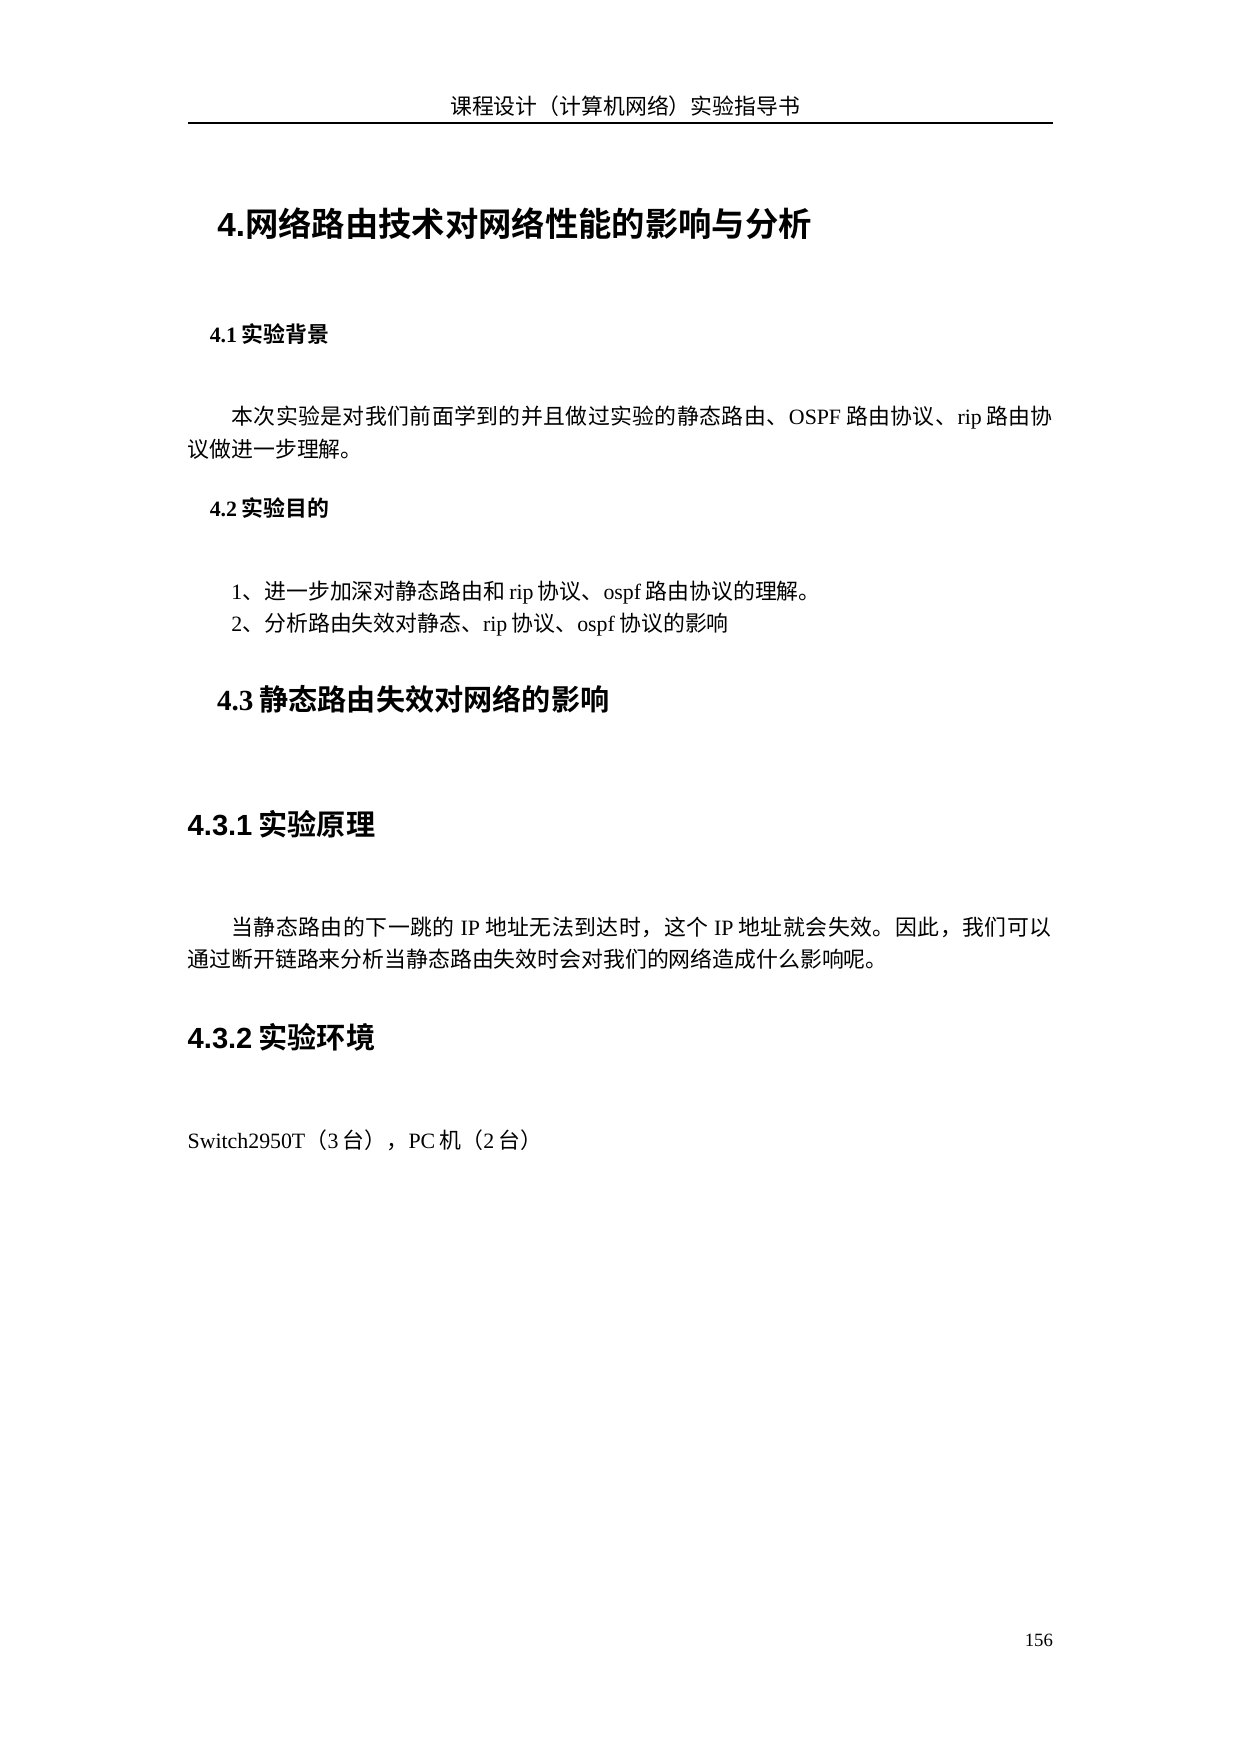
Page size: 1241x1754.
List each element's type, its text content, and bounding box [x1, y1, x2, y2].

subtitle 4.3静态路由失效对网络的影响 [187, 666, 1053, 731]
text 2、分析路由失效对静态、rip协议、ospf协议的影响 [187, 606, 1053, 638]
text Switch2950T（3台），PC机（2台） [187, 1122, 1053, 1155]
subtitle 4.3.1实验原理 [187, 791, 1053, 856]
text 当静态路由的下一跳的IP地址无法到达时，这个IP地址就会失效。因此，我们可以通过断开链路来分析当静态路由失效时会对我们的网络造成什么影响呢。 [187, 909, 1053, 974]
subtitle 4.3.2实验环境 [187, 1004, 1053, 1069]
subtitle 4.1实验背景 [187, 316, 1053, 349]
subtitle 4.网络路由技术对网络性能的影响与分析 [217, 189, 1053, 254]
subtitle 4.2实验目的 [187, 491, 1053, 523]
text 1、进一步加深对静态路由和rip协议、ospf路由协议的理解。 [187, 573, 1053, 606]
text 本次实验是对我们前面学到的并且做过实验的静态路由、OSPF路由协议、rip路由协议做进一步理解。 [187, 399, 1053, 464]
